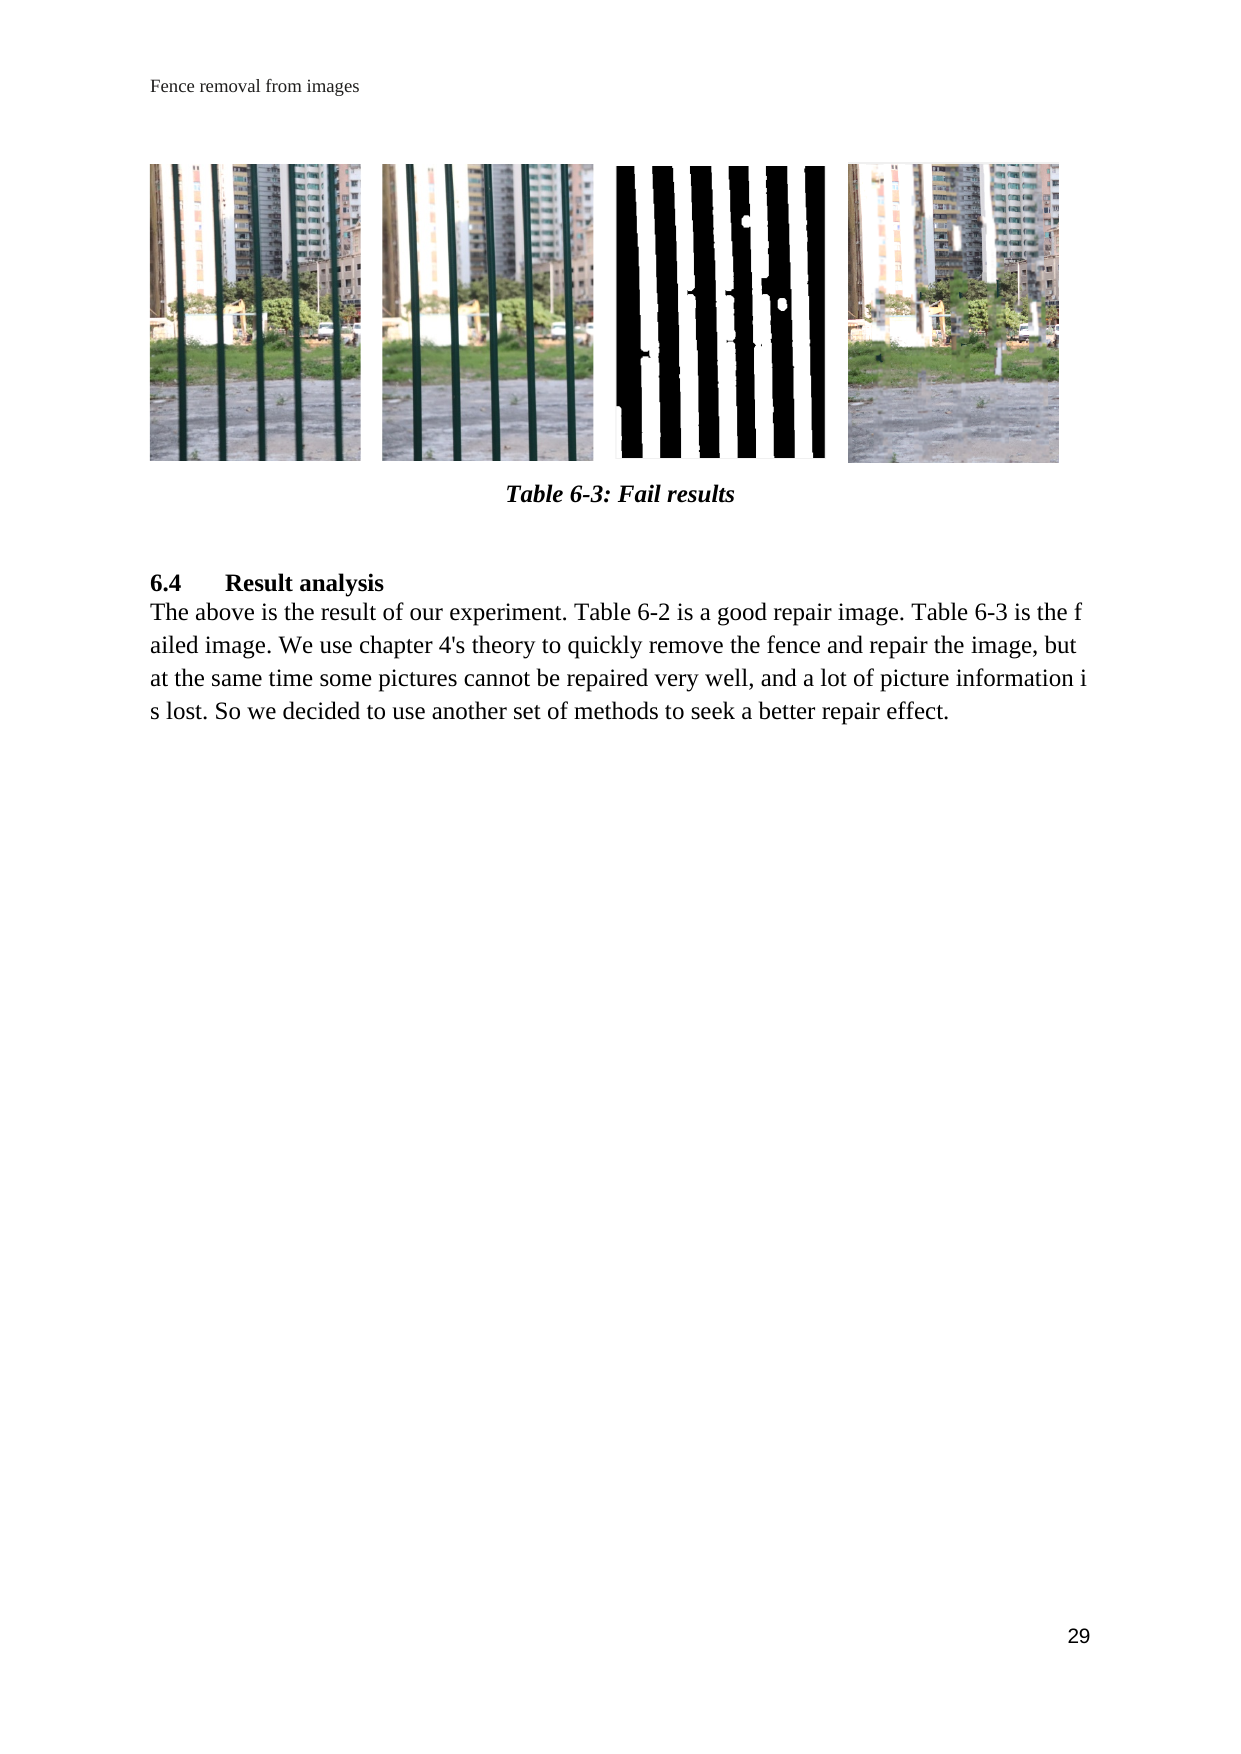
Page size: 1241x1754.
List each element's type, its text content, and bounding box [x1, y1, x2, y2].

picture [382, 164, 594, 461]
table_cell [139, 152, 371, 477]
text 6.4 Result analysis [150, 568, 1090, 597]
text The above is the result of our experiment. Table 6-2 is a good repair image. Table 6-3 is the failed image. We use chapter 4's theory to quickly remove the fence and repair the image, but at the same time some pictures cannot be repaired very well, and a lot of picture information is lost. So we decided to use another set of methods to seek a better repair effect. [150, 597, 1090, 724]
picture [149, 164, 361, 461]
table_cell [838, 152, 1069, 477]
picture [848, 162, 1059, 463]
table_cell [373, 152, 603, 477]
text Table 6-3: Fail results [150, 479, 1090, 508]
picture [615, 166, 827, 459]
table_cell [605, 152, 836, 477]
